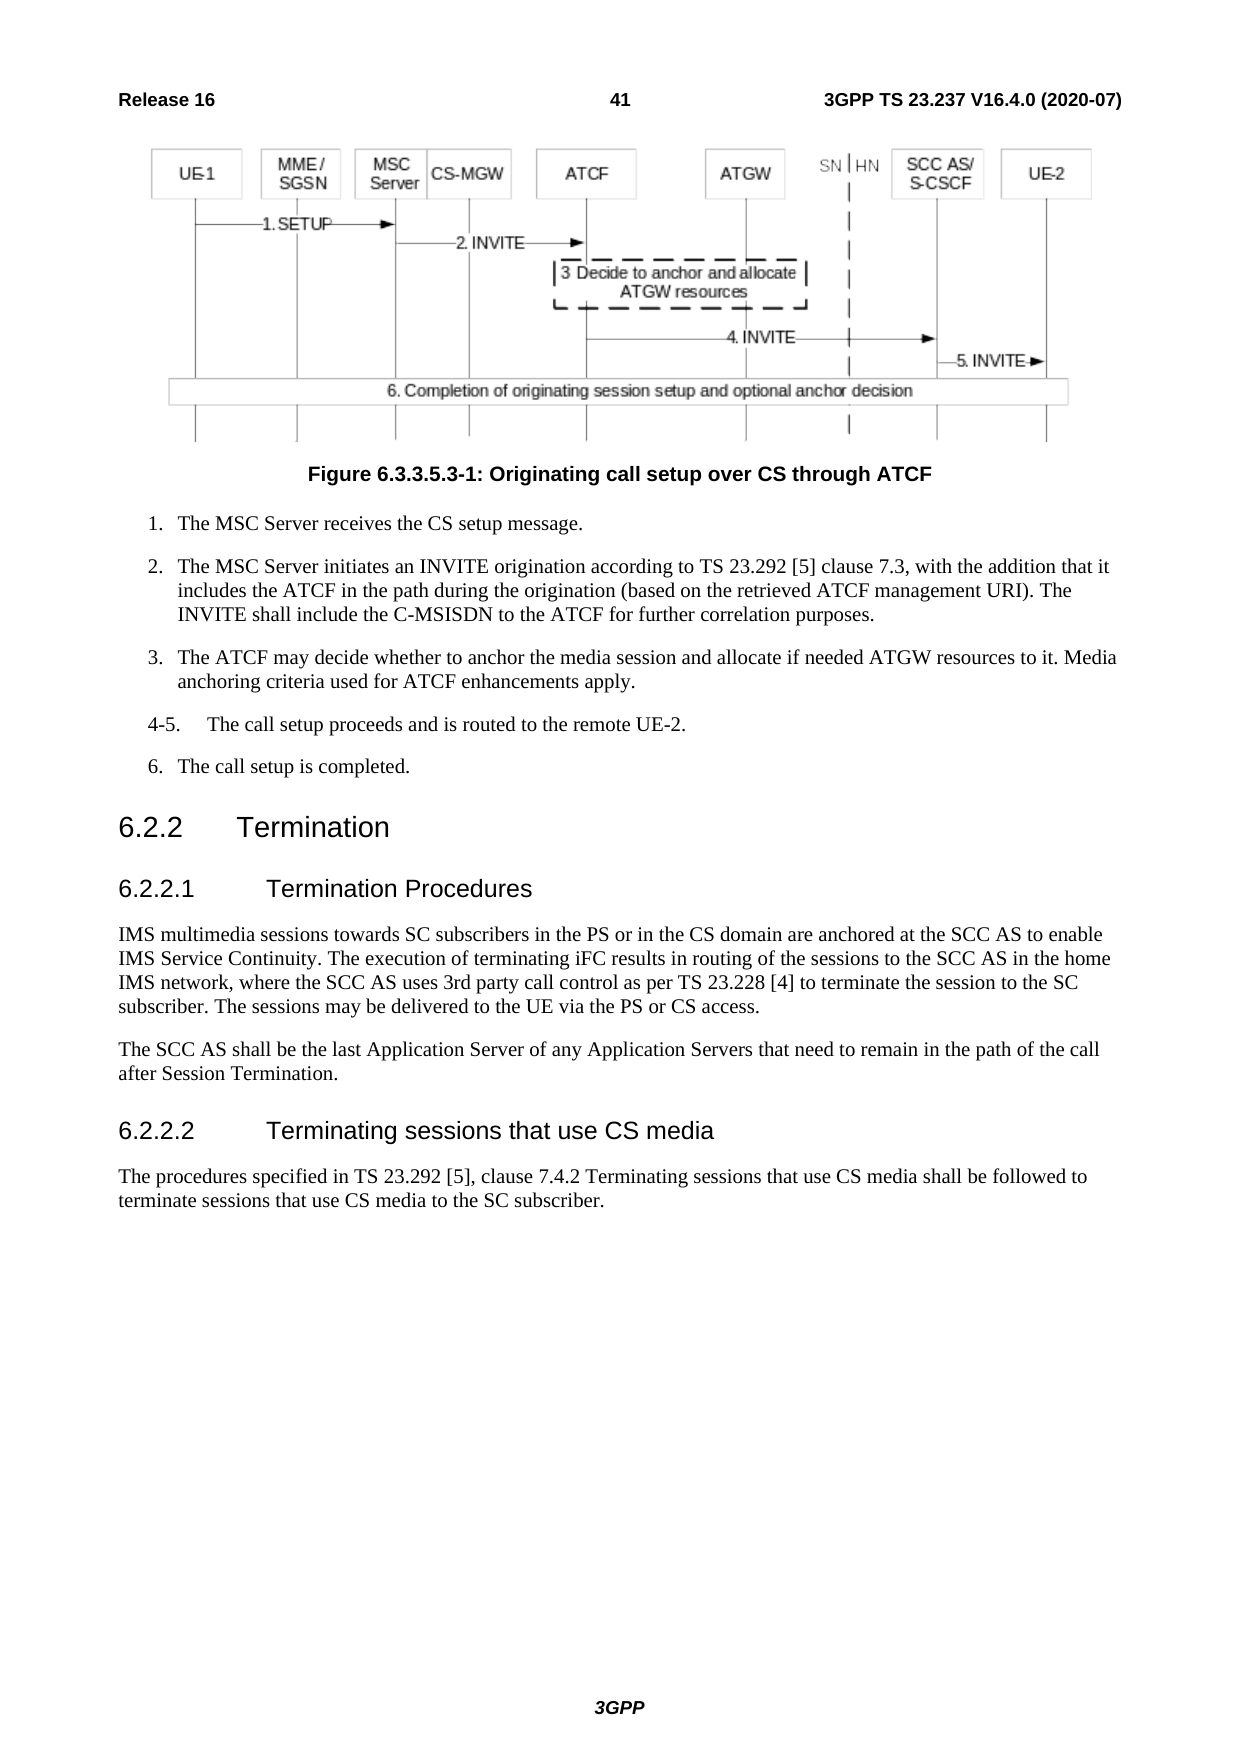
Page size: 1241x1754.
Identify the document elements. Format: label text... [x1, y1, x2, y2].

text Figure 6.3.3.5.3-1: Originating call setup over CS through ATCF [118, 462, 1122, 486]
text 4-5. The call setup proceeds and is routed to the remote UE-2. [148, 712, 1122, 736]
text The procedures specified in TS 23.292 [5], clause 7.4.2 Terminating sessions that use CS media shall be followed to terminate sessions that use CS media to the SC subscriber. [118, 1164, 1122, 1212]
subtitle 6.2.2.1 Termination Procedures [118, 874, 1122, 903]
text The SCC AS shall be the last Application Server of any Application Servers that need to remain in the path of the call after Session Termination. [118, 1037, 1122, 1085]
subtitle 6.2.2 Termination [118, 810, 1122, 843]
text 6. The call setup is completed. [148, 754, 1122, 778]
text IMS multimedia sessions towards SC subscribers in the PS or in the CS domain are anchored at the SCC AS to enable IMS Service Continuity. The execution of terminating iFC results in routing of the sessions to the SCC AS in the home IMS network, where the SCC AS uses 3rd party call control as per TS 23.228 [4] to terminate the session to the SC subscriber. The sessions may be delivered to the UE via the PS or CS access. [118, 922, 1122, 1018]
subtitle 6.2.2.2 Terminating sessions that use CS media [118, 1116, 1122, 1145]
text 3. The ATCF may decide whether to anchor the media session and allocate if needed ATGW resources to it. Media anchoring criteria used for ATCF enhancements apply. [148, 645, 1122, 693]
text 1. The MSC Server receives the CS setup message. [148, 511, 1122, 535]
text 2. The MSC Server initiates an INVITE origination according to TS 23.292 [5] clause 7.3, with the addition that it includes the ATCF in the path during the origination (based on the retrieved ATCF management URI). The INVITE shall include the C-MSISDN to the ATCF for further correlation purposes. [148, 554, 1122, 626]
